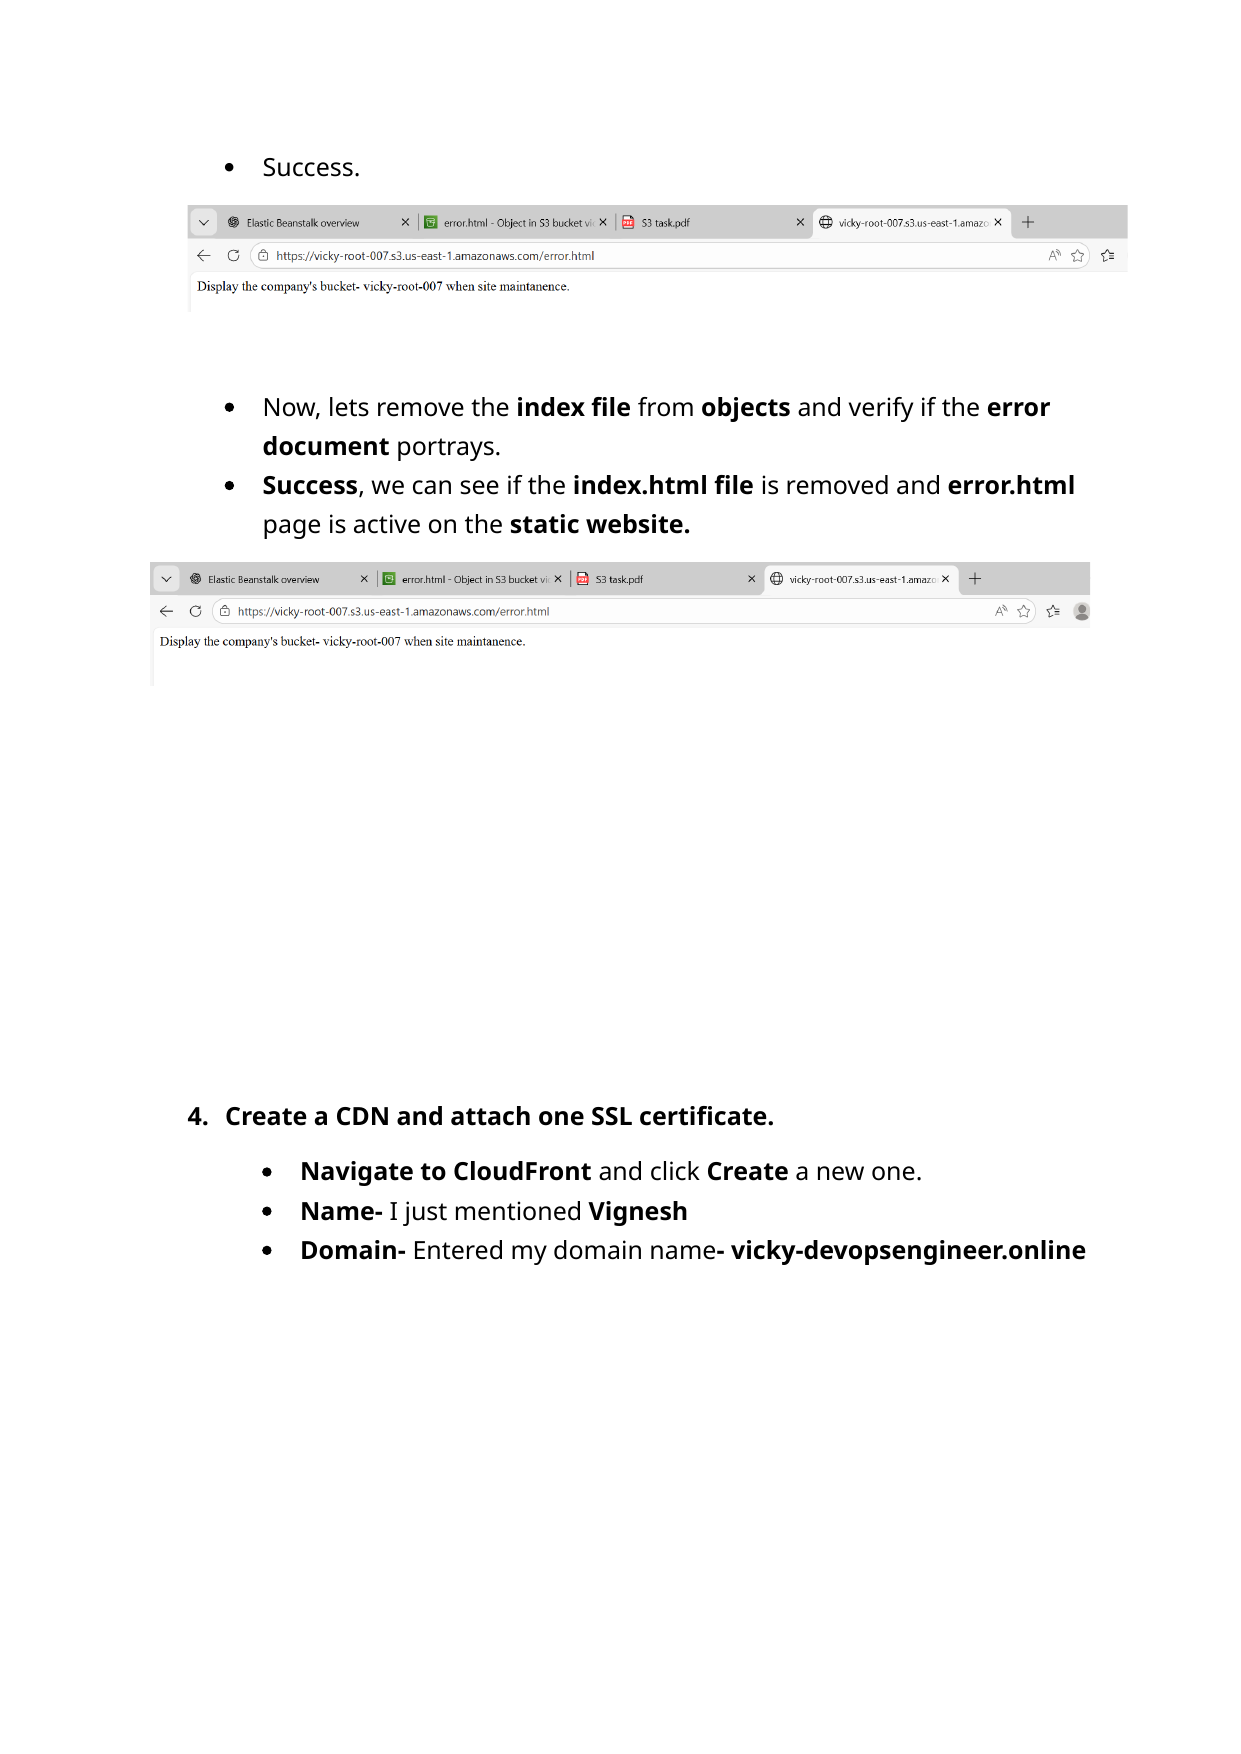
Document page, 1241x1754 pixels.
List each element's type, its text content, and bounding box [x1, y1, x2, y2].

list Domain- Entered my domain name- vicky-devopsengineer.online [262, 1232, 1090, 1266]
list Navigate to CloudFront and click Create a new one. [262, 1154, 1090, 1188]
list Now, lets remove the index file from objects and verify if the error document portrays. [225, 389, 1090, 462]
list Success, we can see if the index.html file is removed and error.html page is active on the static website. [225, 467, 1090, 541]
list Name- I just mentioned Vignesh [262, 1193, 1090, 1227]
list Create a CDN and attach one SSL certificate. [187, 1098, 1090, 1132]
picture [187, 205, 1128, 312]
list Success. [225, 150, 1090, 184]
picture [150, 562, 1091, 686]
